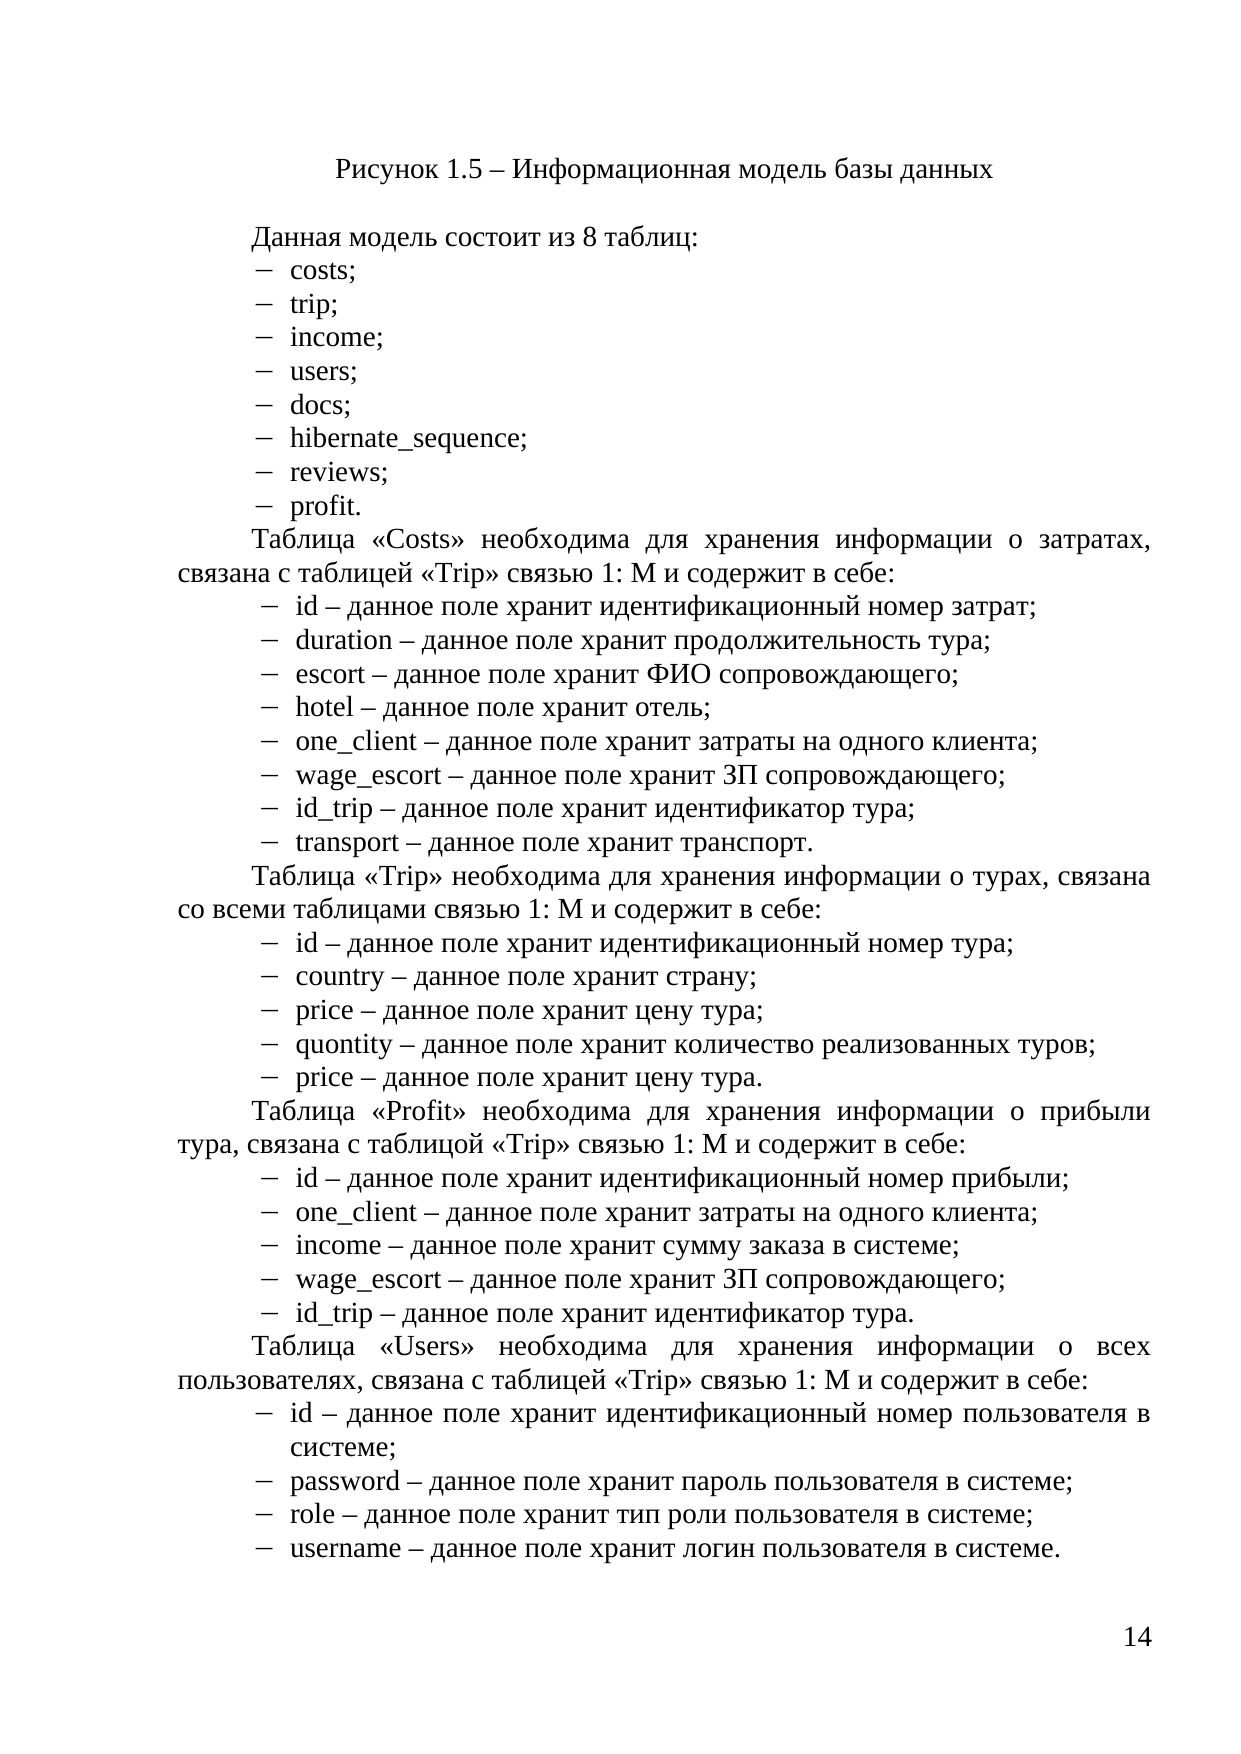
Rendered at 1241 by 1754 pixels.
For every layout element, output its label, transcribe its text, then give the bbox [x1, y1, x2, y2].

list trip; [252, 286, 1152, 319]
list role – данное поле хранит тип роли пользователя в системе; [252, 1496, 1152, 1530]
list docs; [252, 387, 1152, 421]
list id – данное поле хранит идентификационный номер тура; [258, 925, 1152, 958]
list id_trip – данное поле хранит идентификатор тура; [258, 790, 1152, 824]
list escort – данное поле хранит ФИО сопровождающего; [258, 656, 1152, 689]
list username – данное поле хранит логин пользователя в системе. [252, 1530, 1152, 1563]
list hotel – данное поле хранит отель; [258, 689, 1152, 723]
text Таблица «Trip» необходима для хранения информации о турах, связана со всеми таблицами связью 1: М и содержит в себе: [177, 858, 1152, 925]
list password – данное поле хранит пароль пользователя в системе; [252, 1463, 1152, 1496]
text Таблица «Costs» необходима для хранения информации o затратах, связана с таблицей «Trip» связью 1: М и содержит в себе: [177, 521, 1152, 588]
list id – данное поле хранит идентификационный номер прибыли; [258, 1160, 1152, 1194]
list costs; [252, 252, 1152, 286]
list income – данное поле хранит сумму заказа в системе; [258, 1227, 1152, 1261]
list id_trip – данное поле хранит идентификатор тура. [258, 1295, 1152, 1328]
list reviews; [252, 454, 1152, 488]
text Рисунок 1.5 – Информационная модель базы данных [177, 152, 1152, 185]
list wage_escort – данное поле хранит ЗП сопровождающего; [258, 1261, 1152, 1295]
list wage_escort – данное поле хранит ЗП сопровождающего; [258, 757, 1152, 790]
list users; [252, 353, 1152, 387]
list id – данное поле хранит идентификационный номер затрат; [258, 588, 1152, 622]
text Таблица «Profit» необходима для хранения информации о прибыли тура, связана с таблицой «Trip» связью 1: М и содержит в себе: [177, 1093, 1152, 1160]
list price – данное поле хранит цену тура. [258, 1059, 1152, 1093]
text Данная модель состоит из 8 таблиц: [177, 219, 1152, 252]
list profit. [252, 488, 1152, 521]
list duration – данное поле хранит продолжительность тура; [258, 622, 1152, 656]
list transport – данное поле хранит транспорт. [258, 824, 1152, 858]
list one_client – данное поле хранит затраты на одного клиента; [258, 1194, 1152, 1227]
list one_client – данное поле хранит затраты на одного клиента; [258, 723, 1152, 757]
list hibernate_sequence; [252, 421, 1152, 454]
list income; [252, 319, 1152, 353]
list id – данное поле хранит идентификационный номер пользователя в системе; [252, 1395, 1152, 1463]
list price – данное поле хранит цену тура; [258, 992, 1152, 1026]
text Таблица «Users» необходима для хранения информации о всех пользователях, связана с таблицей «Trip» связью 1: М и содержит в себе: [177, 1328, 1152, 1395]
list quontity – данное поле хранит количество реализованных туров; [258, 1026, 1152, 1059]
list country – данное поле хранит страну; [258, 958, 1152, 992]
